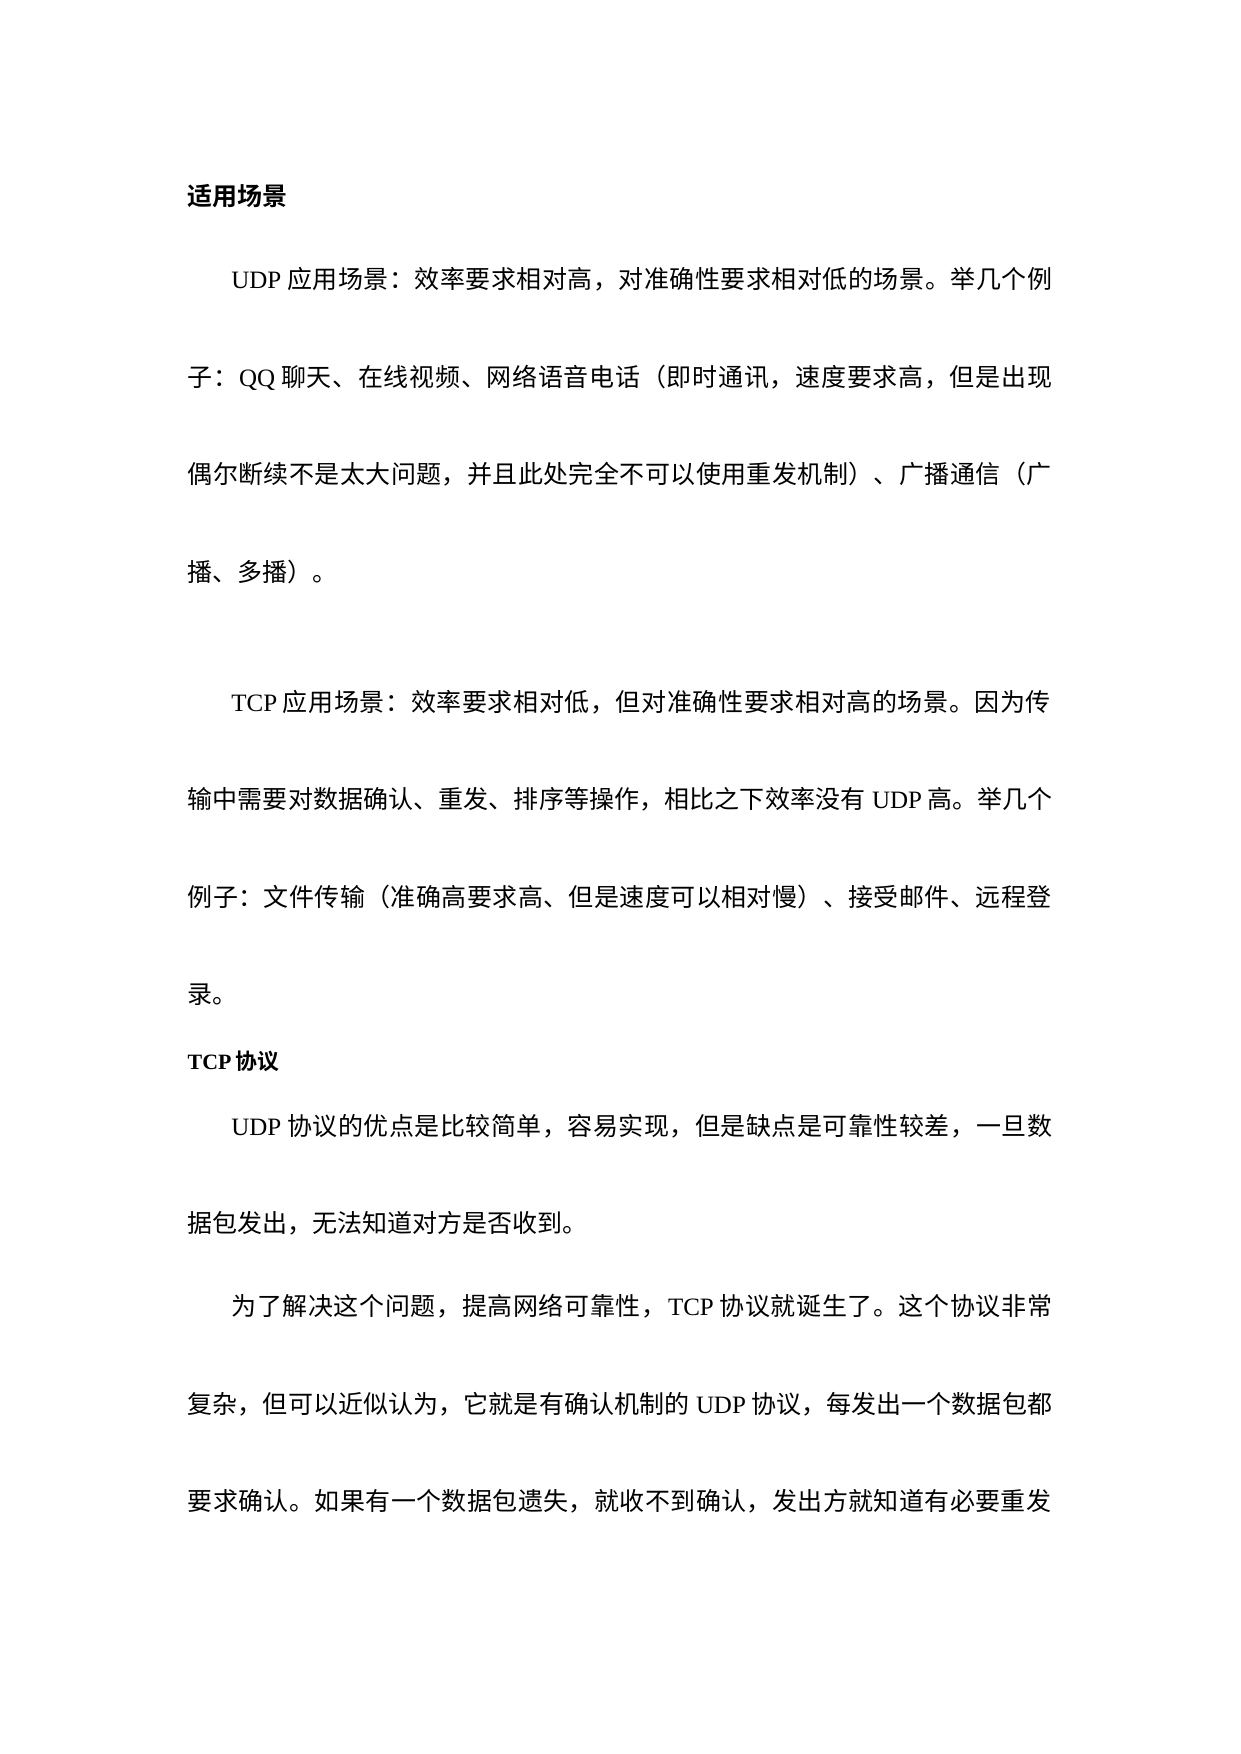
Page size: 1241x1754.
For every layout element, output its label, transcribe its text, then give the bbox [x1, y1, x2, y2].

text UDP协议的优点是比较简单，容易实现，但是缺点是可靠性较差，一旦数据包发出，无法知道对方是否收到。 [187, 1092, 1053, 1254]
subtitle 适用场景 [187, 162, 1053, 227]
text UDP应用场景：效率要求相对高，对准确性要求相对低的场景。举几个例子：QQ聊天、在线视频、网络语音电话（即时通讯，速度要求高，但是出现偶尔断续不是太大问题，并且此处完全不可以使用重发机制）、广播通信（广播、多播）。 [187, 245, 1053, 603]
subtitle TCP协议 [187, 1043, 1053, 1076]
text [187, 1272, 1053, 1532]
text TCP应用场景：效率要求相对低，但对准确性要求相对高的场景。因为传输中需要对数据确认、重发、排序等操作，相比之下效率没有UDP高。举几个例子：文件传输（准确高要求高、但是速度可以相对慢）、接受邮件、远程登录。 [187, 668, 1053, 1025]
